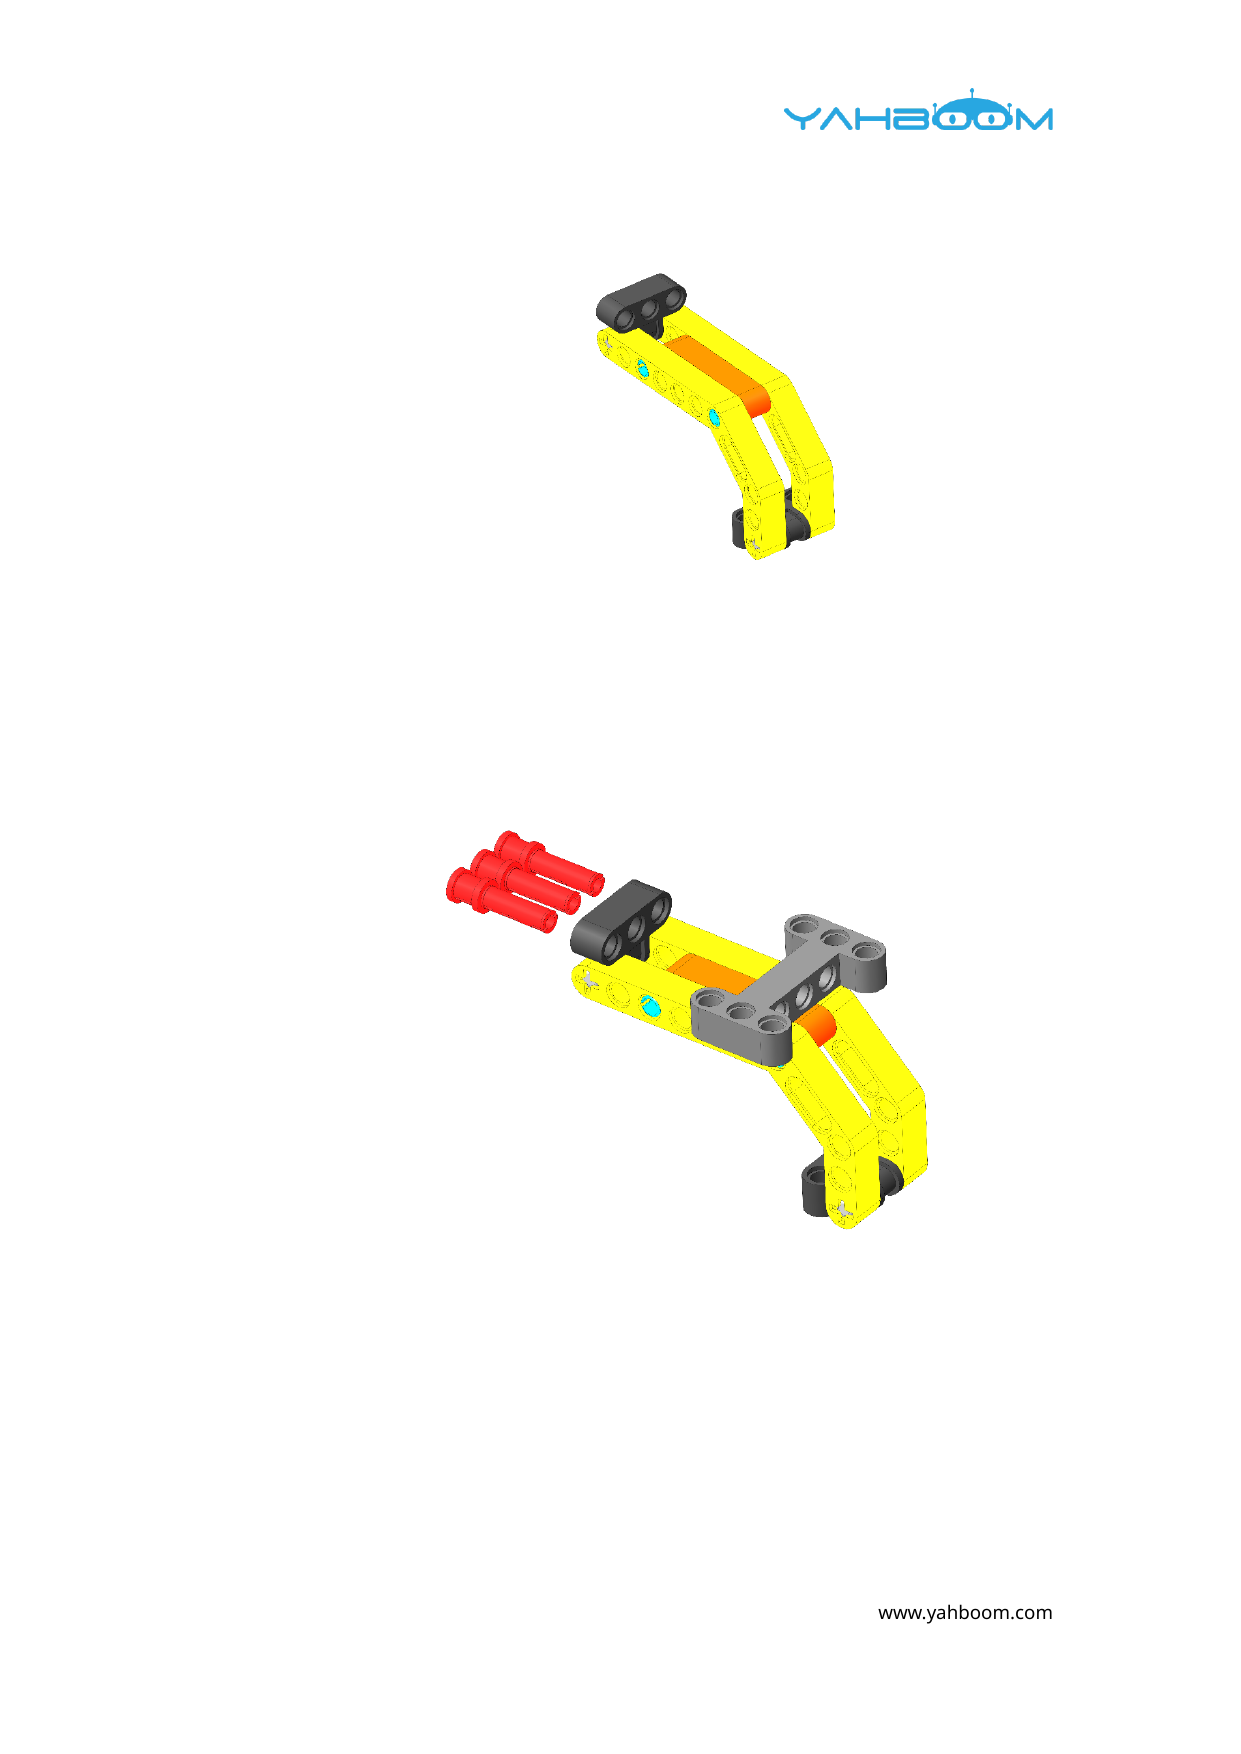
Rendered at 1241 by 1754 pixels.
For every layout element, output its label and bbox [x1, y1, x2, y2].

picture [187, 159, 1053, 720]
picture [187, 744, 1053, 1305]
picture [784, 88, 1053, 130]
